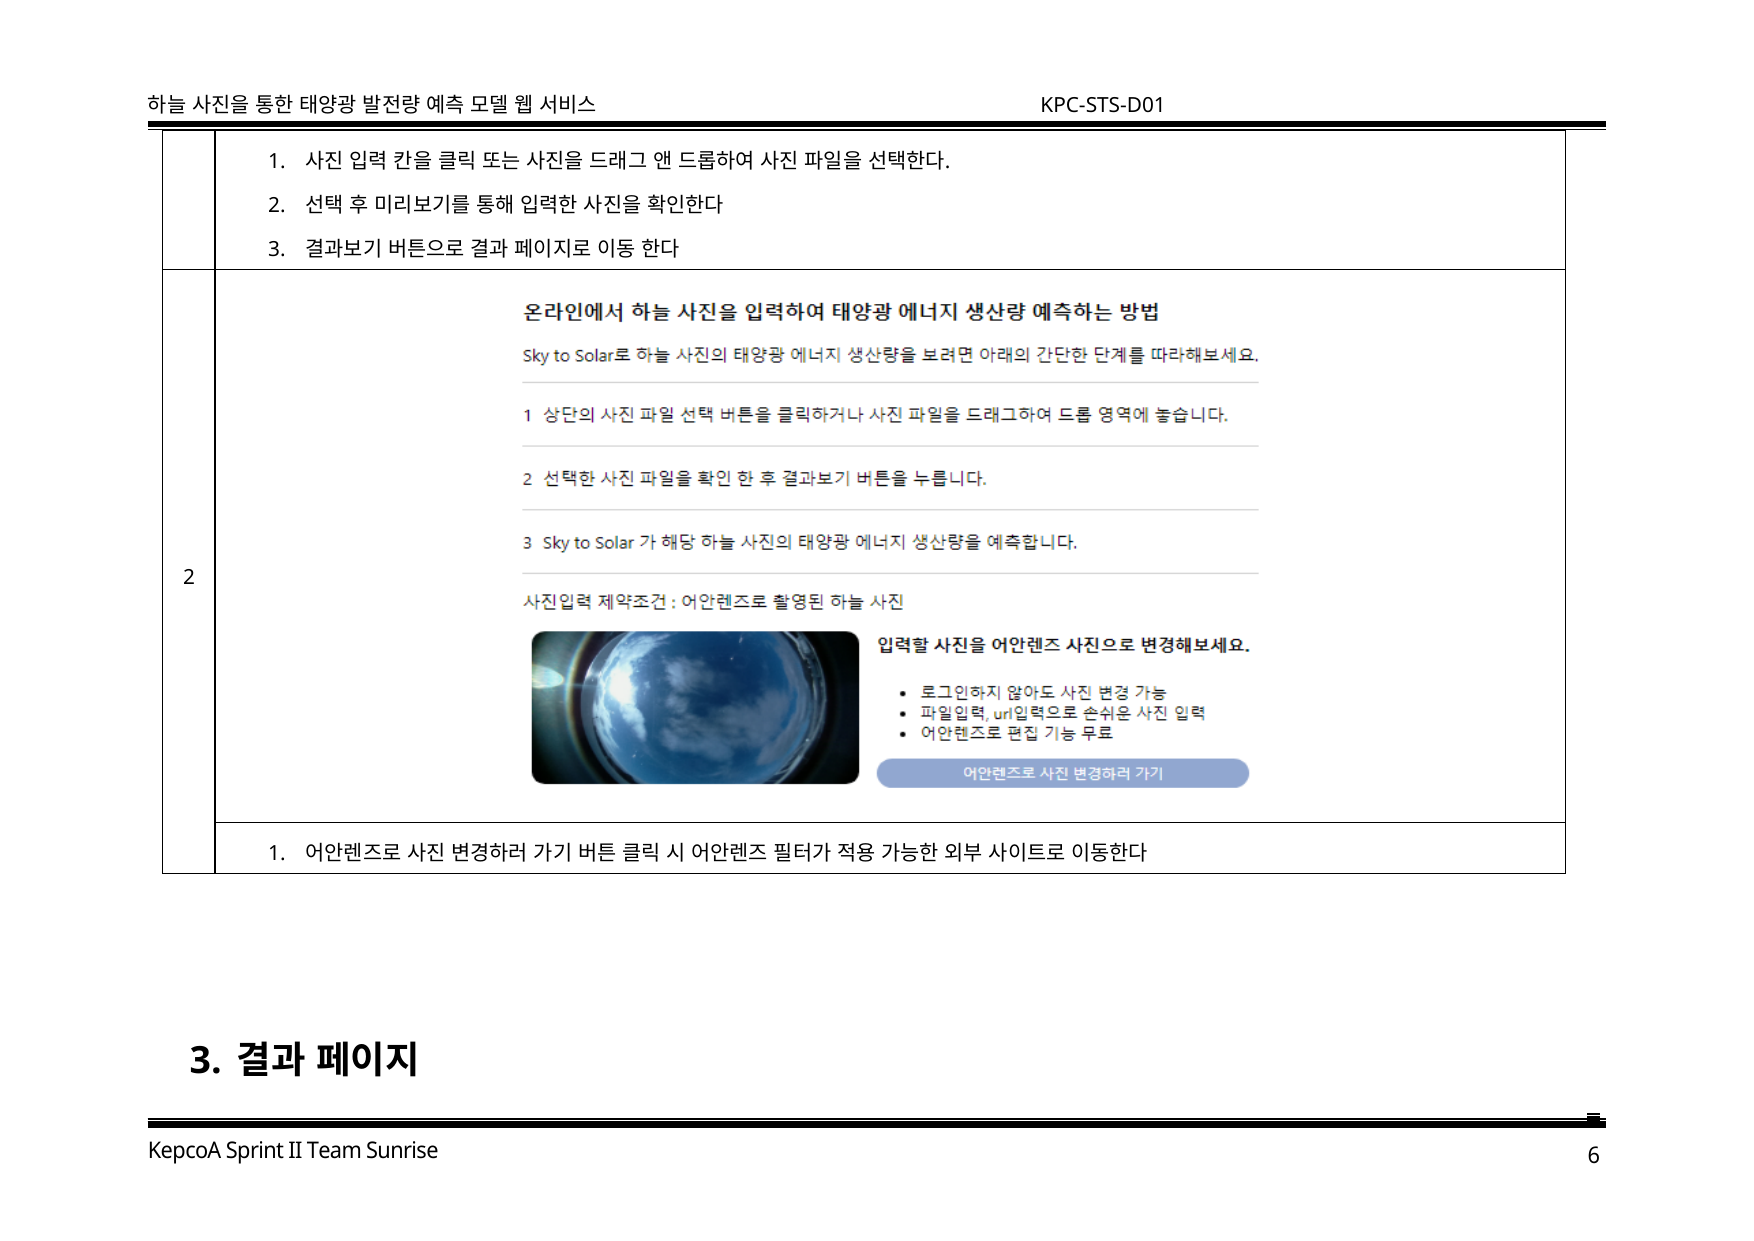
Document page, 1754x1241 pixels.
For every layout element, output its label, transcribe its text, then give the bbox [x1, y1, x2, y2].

table_cell 1 [163, 131, 214, 269]
list 결과 페이지 [189, 1030, 1606, 1085]
table_cell [216, 270, 1565, 822]
table_cell 사진 입력 칸을 클릭 또는 사진을 드래그 앤 드롭하여 사진 파일을 선택한다. 선택 후 미리보기를 통해 입력한 사진을 확인한다 결과보기 버튼으로 결과 페이지로 이동 한다 [216, 131, 1565, 269]
picture [382, 276, 1398, 816]
table_cell 어안렌즈로 사진 변경하러 가기 버튼 클릭 시 어안렌즈 필터가 적용 가능한 외부 사이트로 이동한다 [216, 823, 1565, 873]
table_cell 2 [163, 270, 214, 873]
